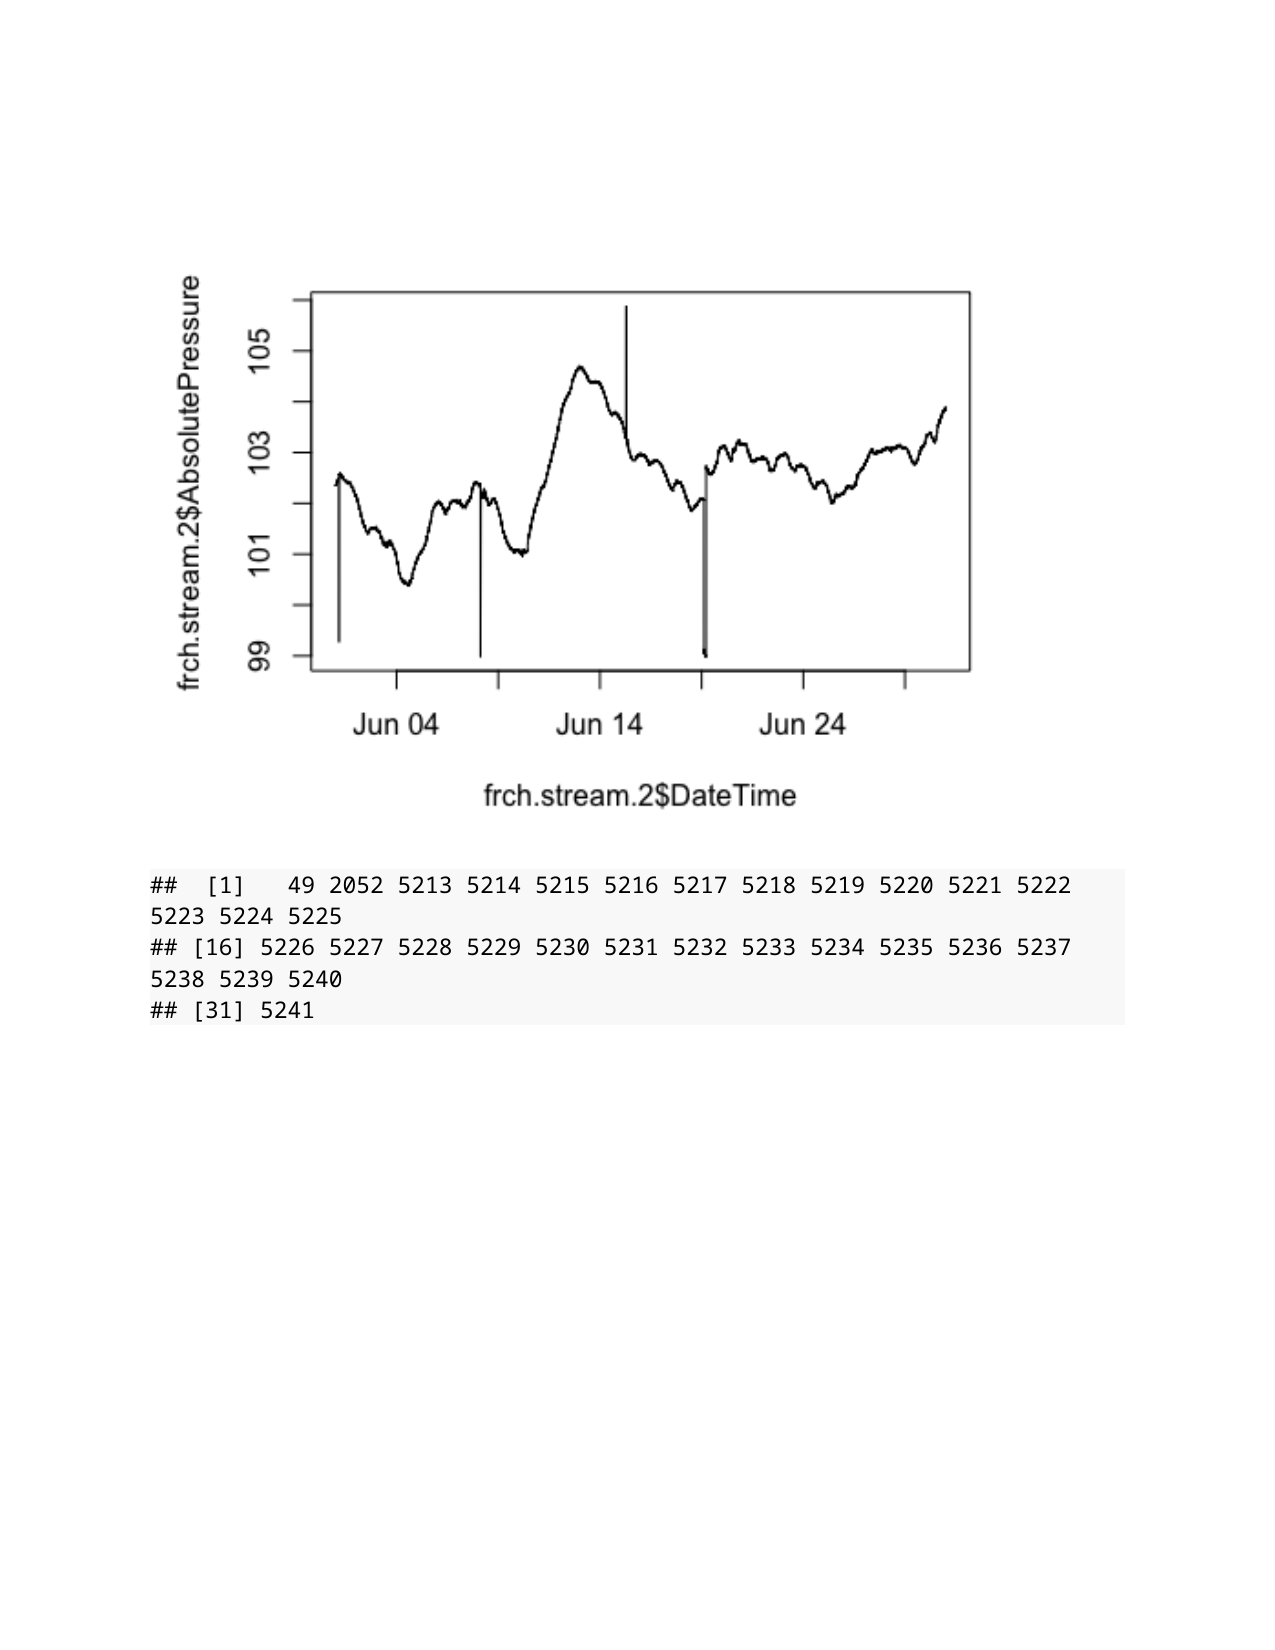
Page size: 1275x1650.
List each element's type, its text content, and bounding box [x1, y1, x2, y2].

text ## [1] 49 2052 5213 5214 5215 5216 5217 5218 5219 5220 5221 5222 5223 5224 5225 ## [16] 5226 5227 5228 5229 5230 5231 5232 5233 5234 5235 5236 5237 5238 5239 5240 ## [31] 5241 [150, 869, 1125, 1025]
picture [168, 150, 1044, 850]
